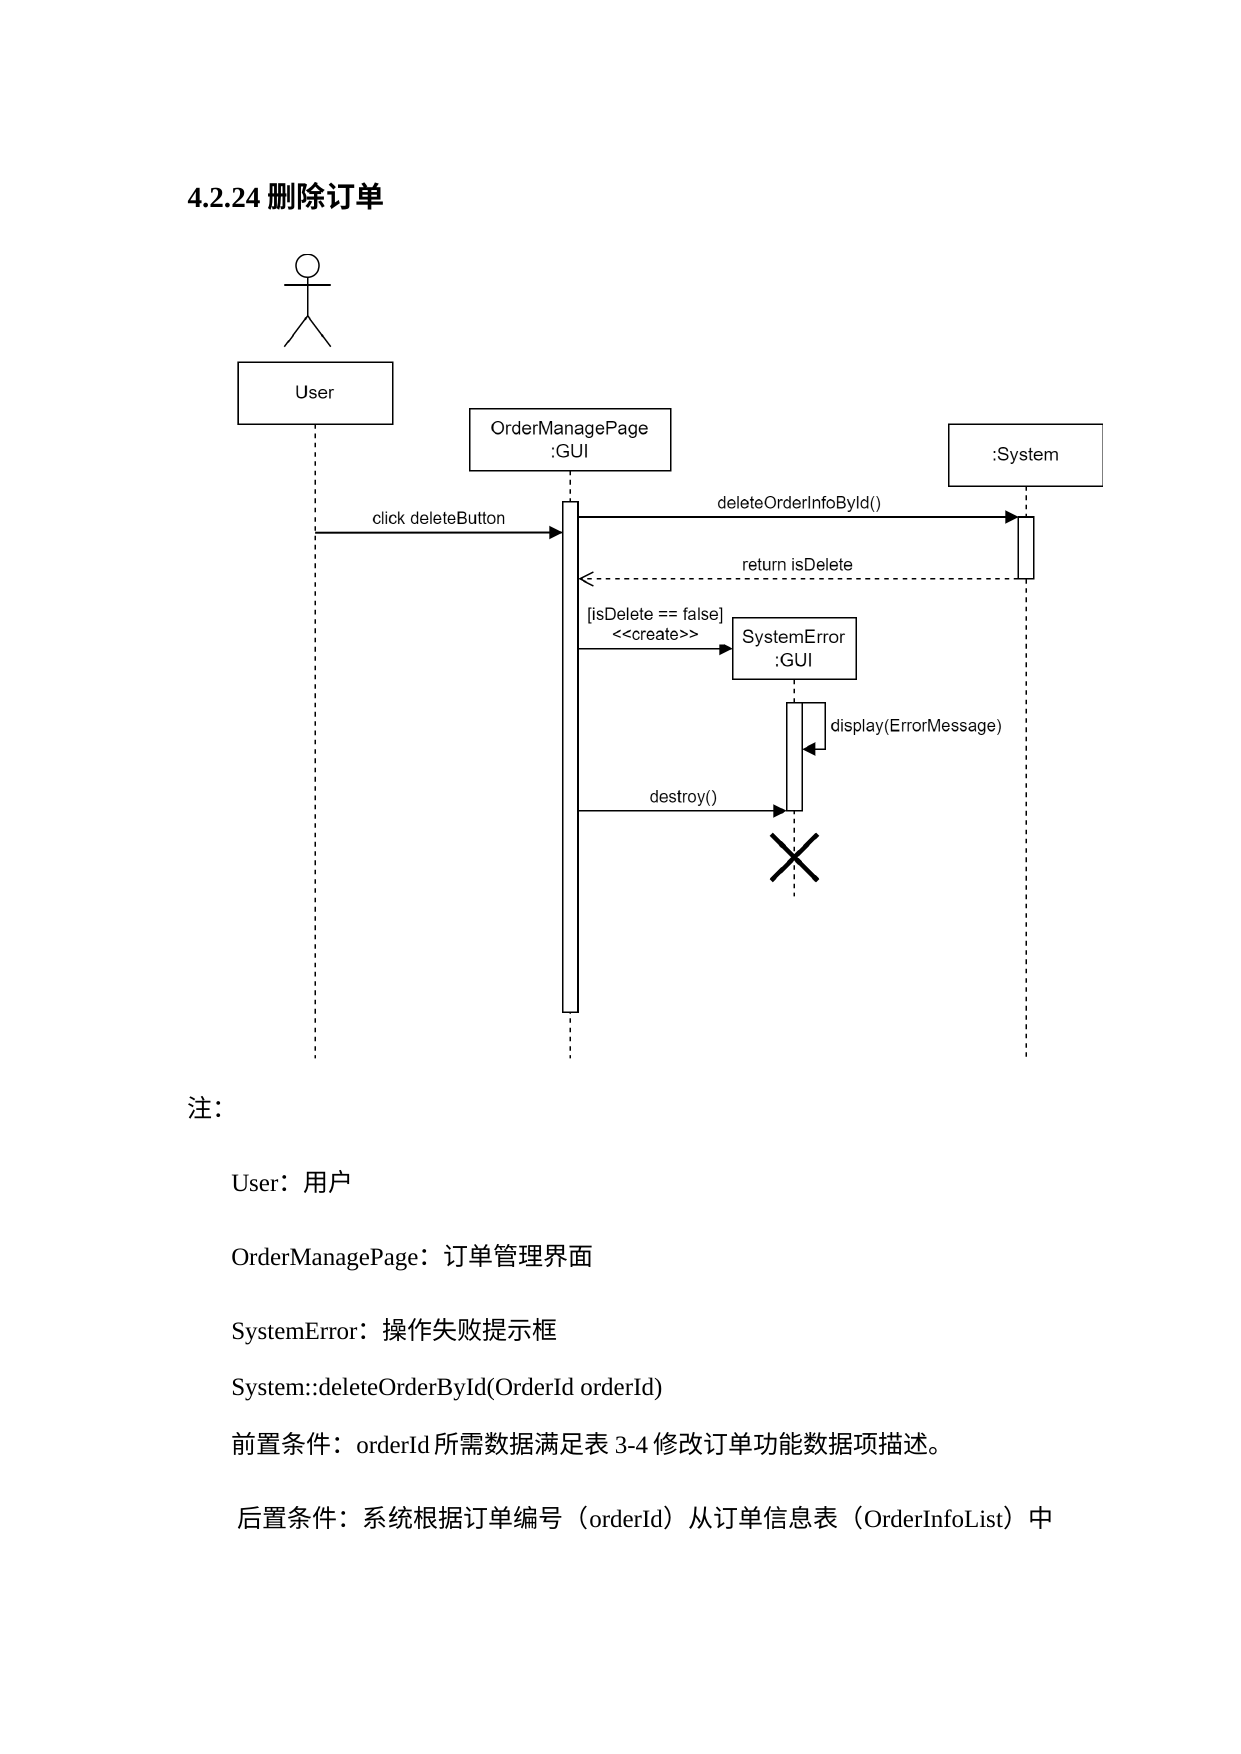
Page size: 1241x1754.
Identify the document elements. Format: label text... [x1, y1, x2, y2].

text 注： [187, 1074, 1053, 1139]
subtitle 删除订单 [187, 162, 1053, 227]
picture [237, 254, 1103, 1059]
text User：用户 [187, 1148, 1053, 1213]
text System::deleteOrderById(OrderId orderId) [231, 1370, 1053, 1402]
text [231, 1484, 1053, 1549]
text SystemError：操作失败提示框 [187, 1296, 1053, 1361]
text OrderManagePage：订单管理界面 [187, 1222, 1053, 1287]
text 前置条件：orderId所需数据满足表3-4修改订单功能数据项描述。 [231, 1410, 1053, 1475]
